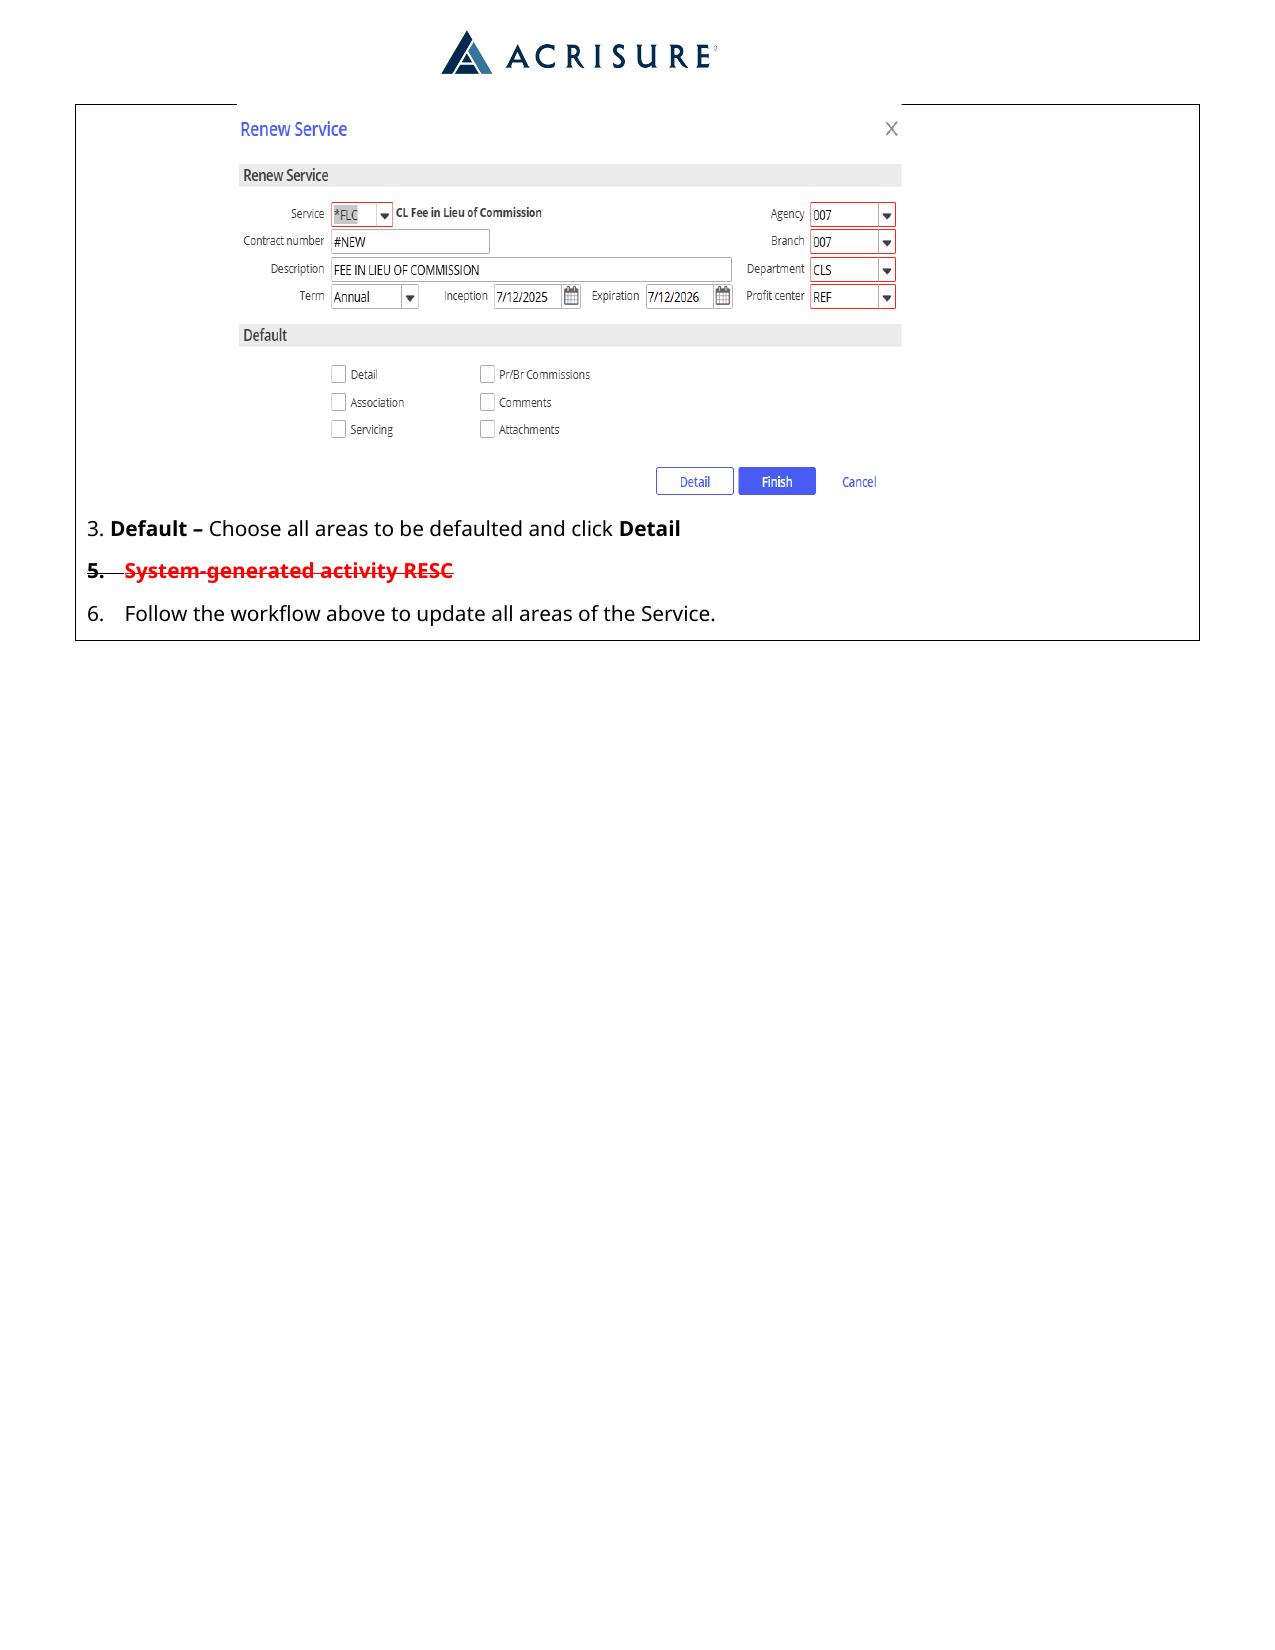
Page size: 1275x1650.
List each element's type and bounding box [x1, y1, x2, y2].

picture [236, 104, 902, 500]
picture [439, 23, 718, 80]
table_header [76, 105, 1199, 640]
